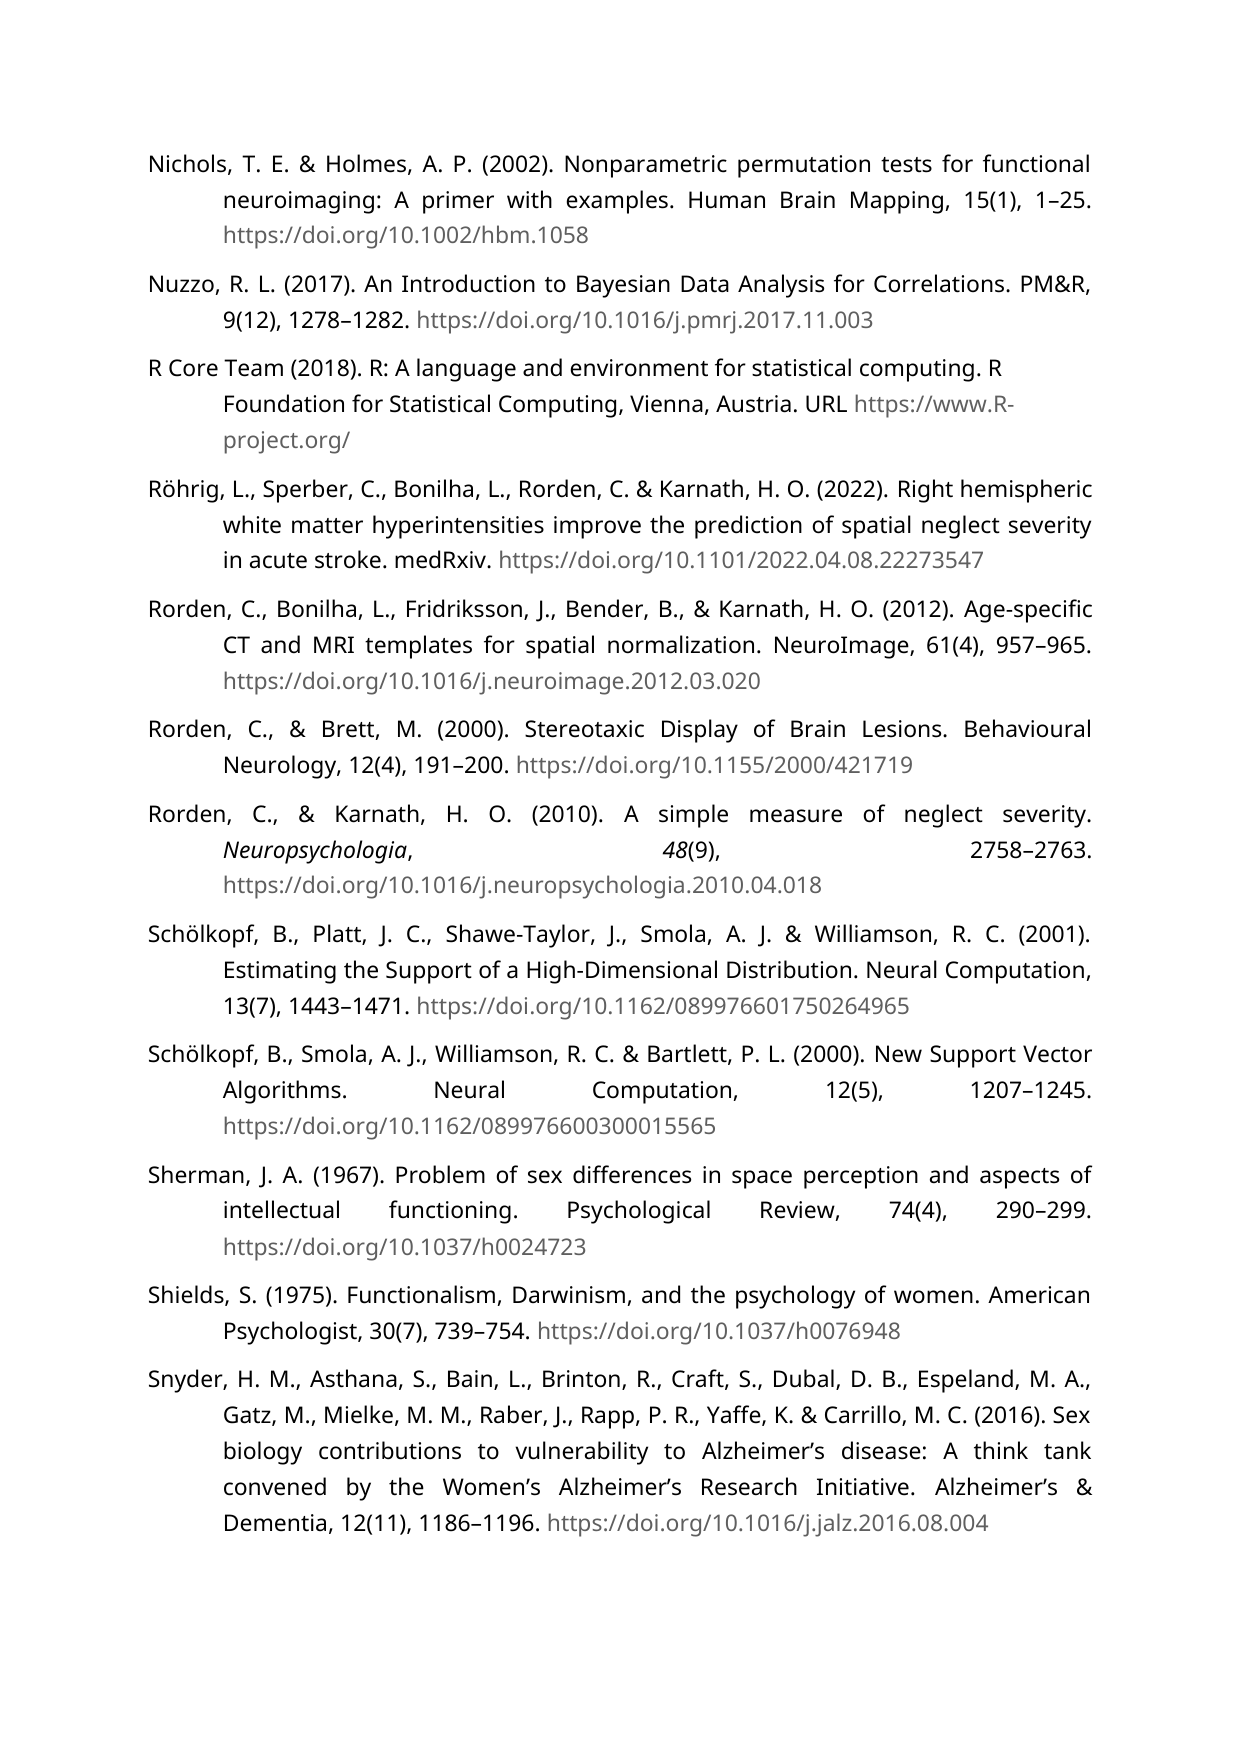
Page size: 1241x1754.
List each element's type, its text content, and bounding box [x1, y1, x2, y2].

text Nuzzo, R. L. (2017). An Introduction to Bayesian Data Analysis for Correlations. PM&R, 9(12), 1278–1282. https://doi.org/10.1016/j.pmrj.2017.11.003 [148, 268, 1093, 335]
text Rorden, C., & Karnath, H. O. (2010). A simple measure of neglect severity. Neuropsychologia, 48(9), 2758–2763. https://doi.org/10.1016/j.neuropsychologia.2010.04.018 [148, 798, 1093, 901]
text Rorden, C., & Brett, M. (2000). Stereotaxic Display of Brain Lesions. Behavioural Neurology, 12(4), 191–200. https://doi.org/10.1155/2000/421719 [148, 713, 1093, 780]
text Rorden, C., Bonilha, L., Fridriksson, J., Bender, B., & Karnath, H. O. (2012). Age-specific CT and MRI templates for spatial normalization. NeuroImage, 61(4), 957–965. https://doi.org/10.1016/j.neuroimage.2012.03.020 [148, 593, 1093, 696]
text Snyder, H. M., Asthana, S., Bain, L., Brinton, R., Craft, S., Dubal, D. B., Espeland, M. A., Gatz, M., Mielke, M. M., Raber, J., Rapp, P. R., Yaffe, K. & Carrillo, M. C. (2016). Sex biology contributions to vulnerability to Alzheimer’s disease: A think tank convened by the Women’s Alzheimer’s Research Initiative. Alzheimer’s & Dementia, 12(11), 1186–1196. https://doi.org/10.1016/j.jalz.2016.08.004 [148, 1363, 1093, 1538]
text Shields, S. (1975). Functionalism, Darwinism, and the psychology of women. American Psychologist, 30(7), 739–754. https://doi.org/10.1037/h0076948 [148, 1279, 1093, 1346]
text Schölkopf, B., Platt, J. C., Shawe-Taylor, J., Smola, A. J. & Williamson, R. C. (2001). Estimating the Support of a High-Dimensional Distribution. Neural Computation, 13(7), 1443–1471. https://doi.org/10.1162/089976601750264965 [148, 918, 1093, 1021]
text Sherman, J. A. (1967). Problem of sex differences in space perception and aspects of intellectual functioning. Psychological Review, 74(4), 290–299. https://doi.org/10.1037/h0024723 [148, 1158, 1093, 1262]
text Röhrig, L., Sperber, C., Bonilha, L., Rorden, C. & Karnath, H. O. (2022). Right hemispheric white matter hyperintensities improve the prediction of spatial neglect severity in acute stroke. medRxiv. https://doi.org/10.1101/2022.04.08.22273547 [148, 473, 1093, 576]
text Nichols, T. E. & Holmes, A. P. (2002). Nonparametric permutation tests for functional neuroimaging: A primer with examples. Human Brain Mapping, 15(1), 1–25. https://doi.org/10.1002/hbm.1058 [148, 148, 1093, 251]
text R Core Team (2018). R: A language and environment for statistical computing. R Foundation for Statistical Computing, Vienna, Austria. URL https://www.R-project.org/ [148, 352, 1093, 455]
text Schölkopf, B., Smola, A. J., Williamson, R. C. & Bartlett, P. L. (2000). New Support Vector Algorithms. Neural Computation, 12(5), 1207–1245. https://doi.org/10.1162/089976600300015565 [148, 1038, 1093, 1141]
